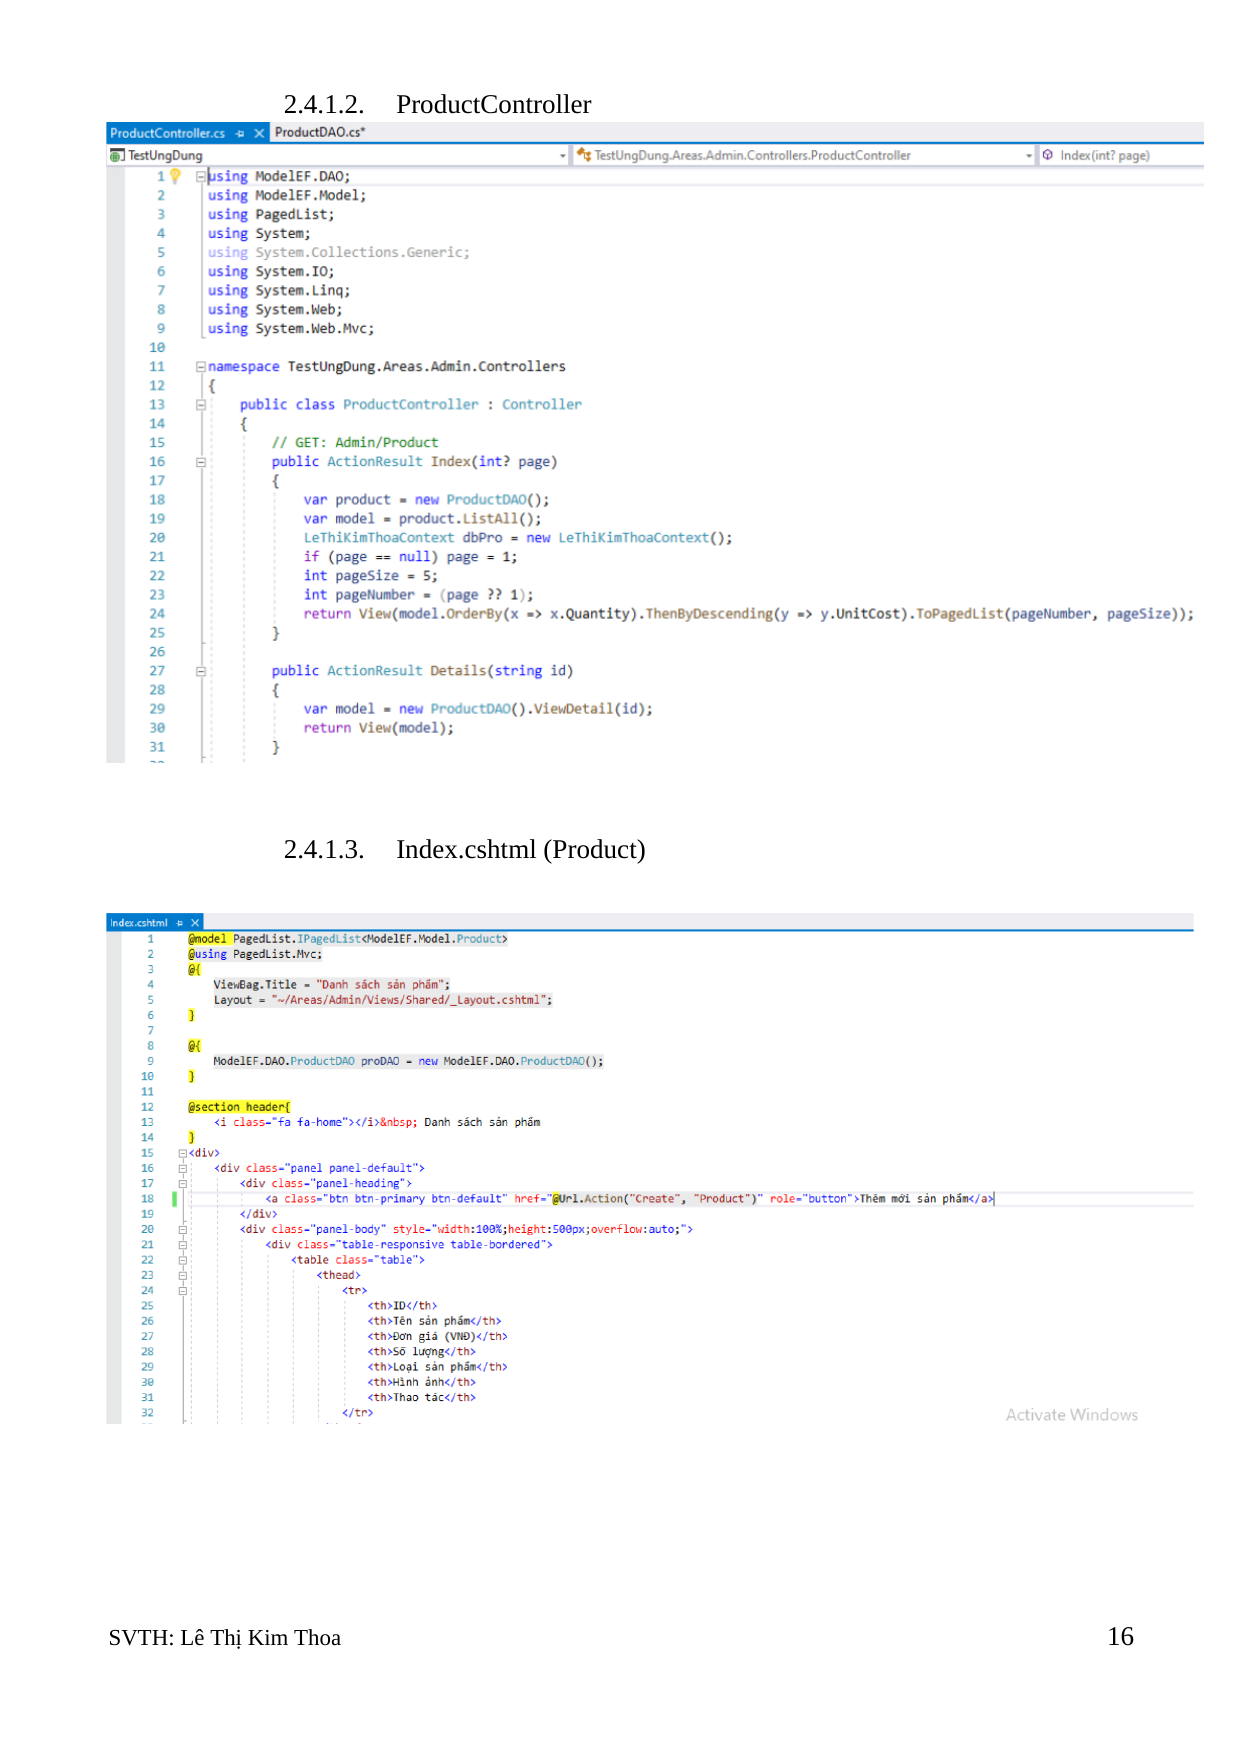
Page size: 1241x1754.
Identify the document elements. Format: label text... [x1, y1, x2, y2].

picture [106, 913, 1194, 1424]
picture [106, 122, 1204, 763]
subtitle ProductController [283, 89, 1134, 120]
subtitle Index.cshtml (Product) [283, 833, 1134, 864]
